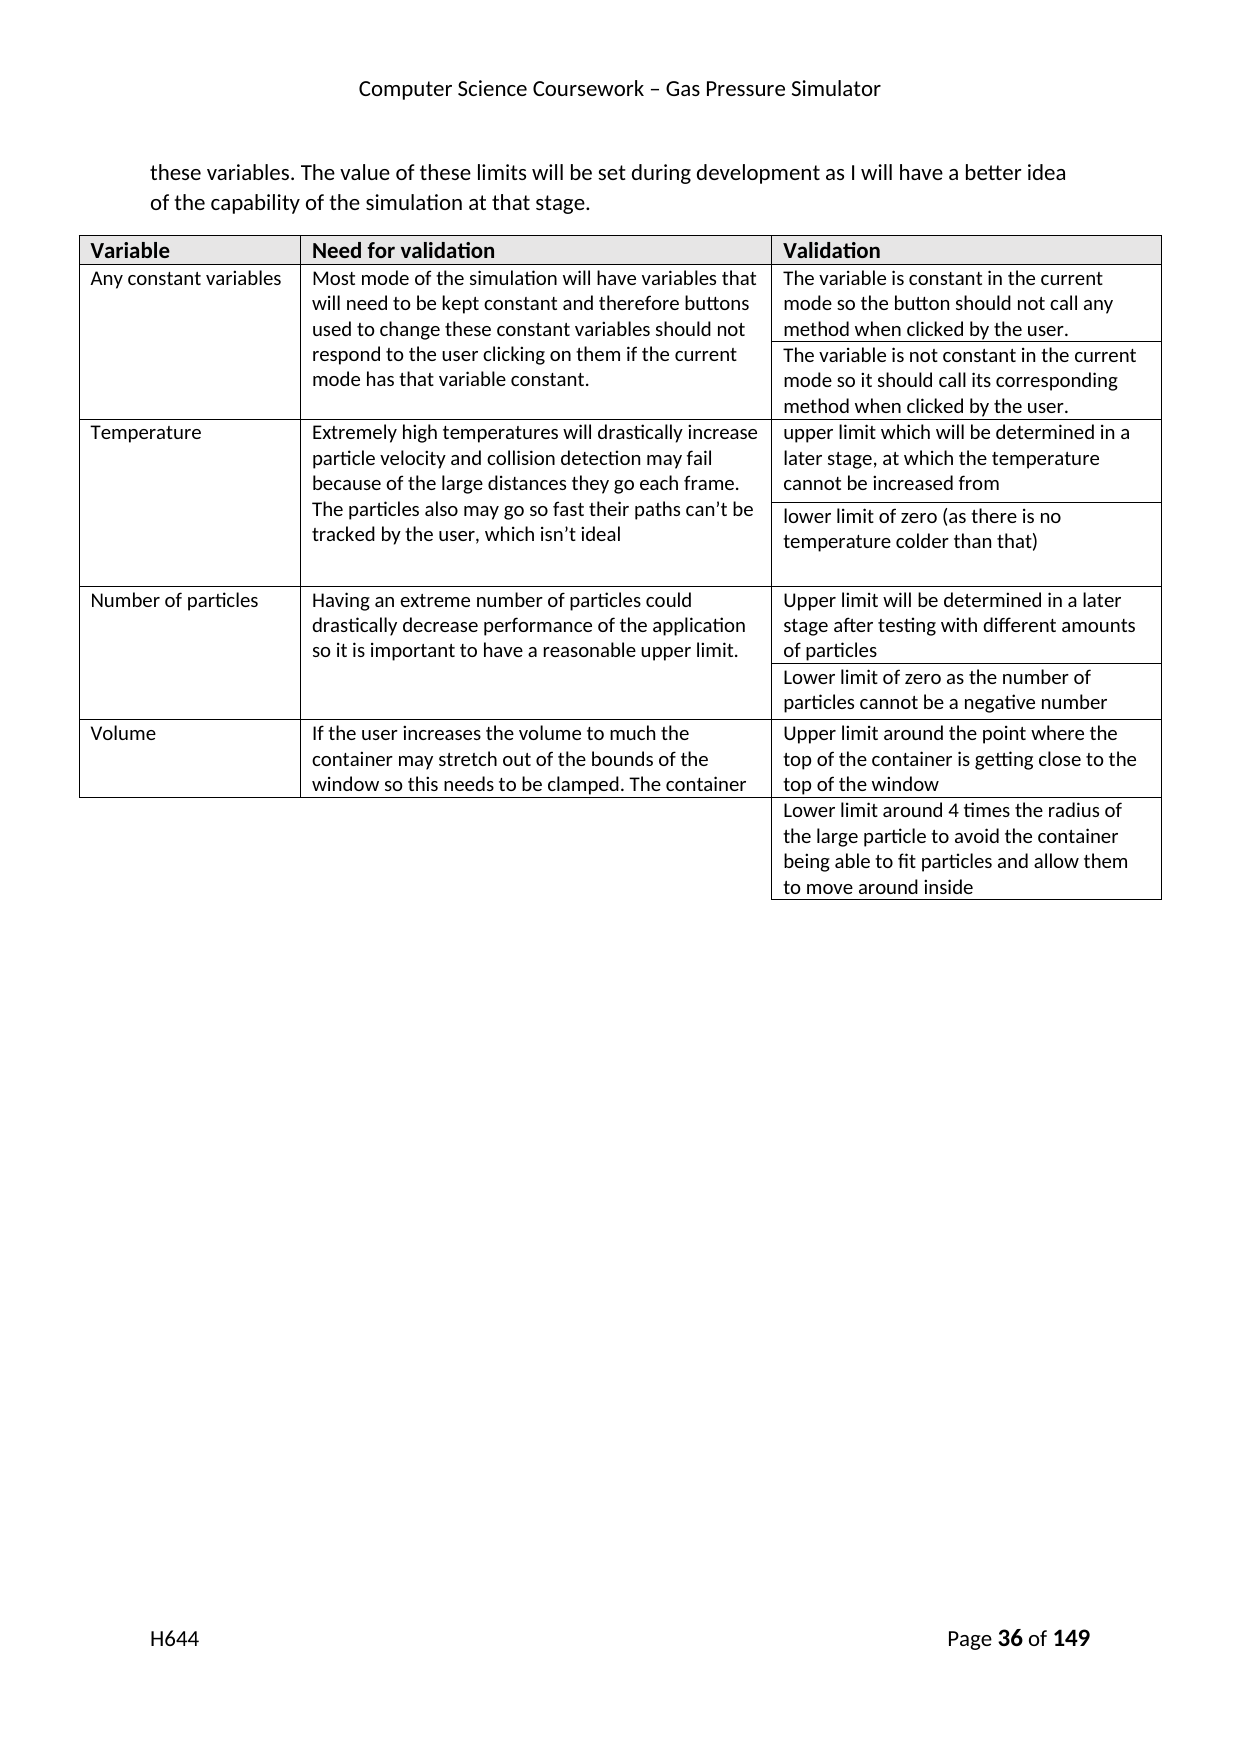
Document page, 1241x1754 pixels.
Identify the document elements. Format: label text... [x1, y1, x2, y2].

table_cell If the user increases the volume to much the container may stretch out of the bounds of the window so this needs to be clamped. The container also shouldn’t be so small that it disappears, so a lower limit is necessary. [301, 720, 771, 797]
table_cell Extremely high temperatures will drastically increase particle velocity and collision detection may fail because of the large distances they go each frame. The particles also may go so fast their paths can’t be tracked by the user, which isn’t ideal [301, 420, 771, 586]
table_cell Upper limit will be determined in a later stage after testing with different amounts of particles [772, 587, 1161, 663]
table_cell Any constant variables [80, 265, 300, 418]
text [150, 158, 1090, 216]
table_header Need for validation [301, 236, 771, 264]
table_cell Most mode of the simulation will have variables that will need to be kept constant and therefore buttons used to change these constant variables should not respond to the user clicking on them if the current mode has that variable constant. [301, 265, 771, 418]
table_cell The variable is not constant in the current mode so it should call its corresponding method when clicked by the user. [772, 342, 1161, 418]
table_cell upper limit which will be determined in a later stage, at which the temperature cannot be increased from [772, 420, 1161, 502]
table_cell Upper limit around the point where the top of the container is getting close to the top of the window [772, 720, 1161, 797]
table_header Variable [80, 236, 300, 264]
table_cell Lower limit of zero as the number of particles cannot be a negative number [772, 664, 1161, 719]
table_cell Number of particles [80, 587, 300, 719]
table_cell Having an extreme number of particles could drastically decrease performance of the application so it is important to have a reasonable upper limit. [301, 587, 771, 719]
table_cell Volume [80, 720, 300, 797]
table_cell lower limit of zero (as there is no temperature colder than that) [772, 503, 1161, 586]
table_header Validation [772, 236, 1161, 264]
table_cell Temperature [80, 420, 300, 586]
table_cell Lower limit around 4 times the radius of the large particle to avoid the container being able to fit particles and allow them to move around inside [772, 798, 1161, 899]
table_cell The variable is constant in the current mode so the button should not call any method when clicked by the user. [772, 265, 1161, 341]
